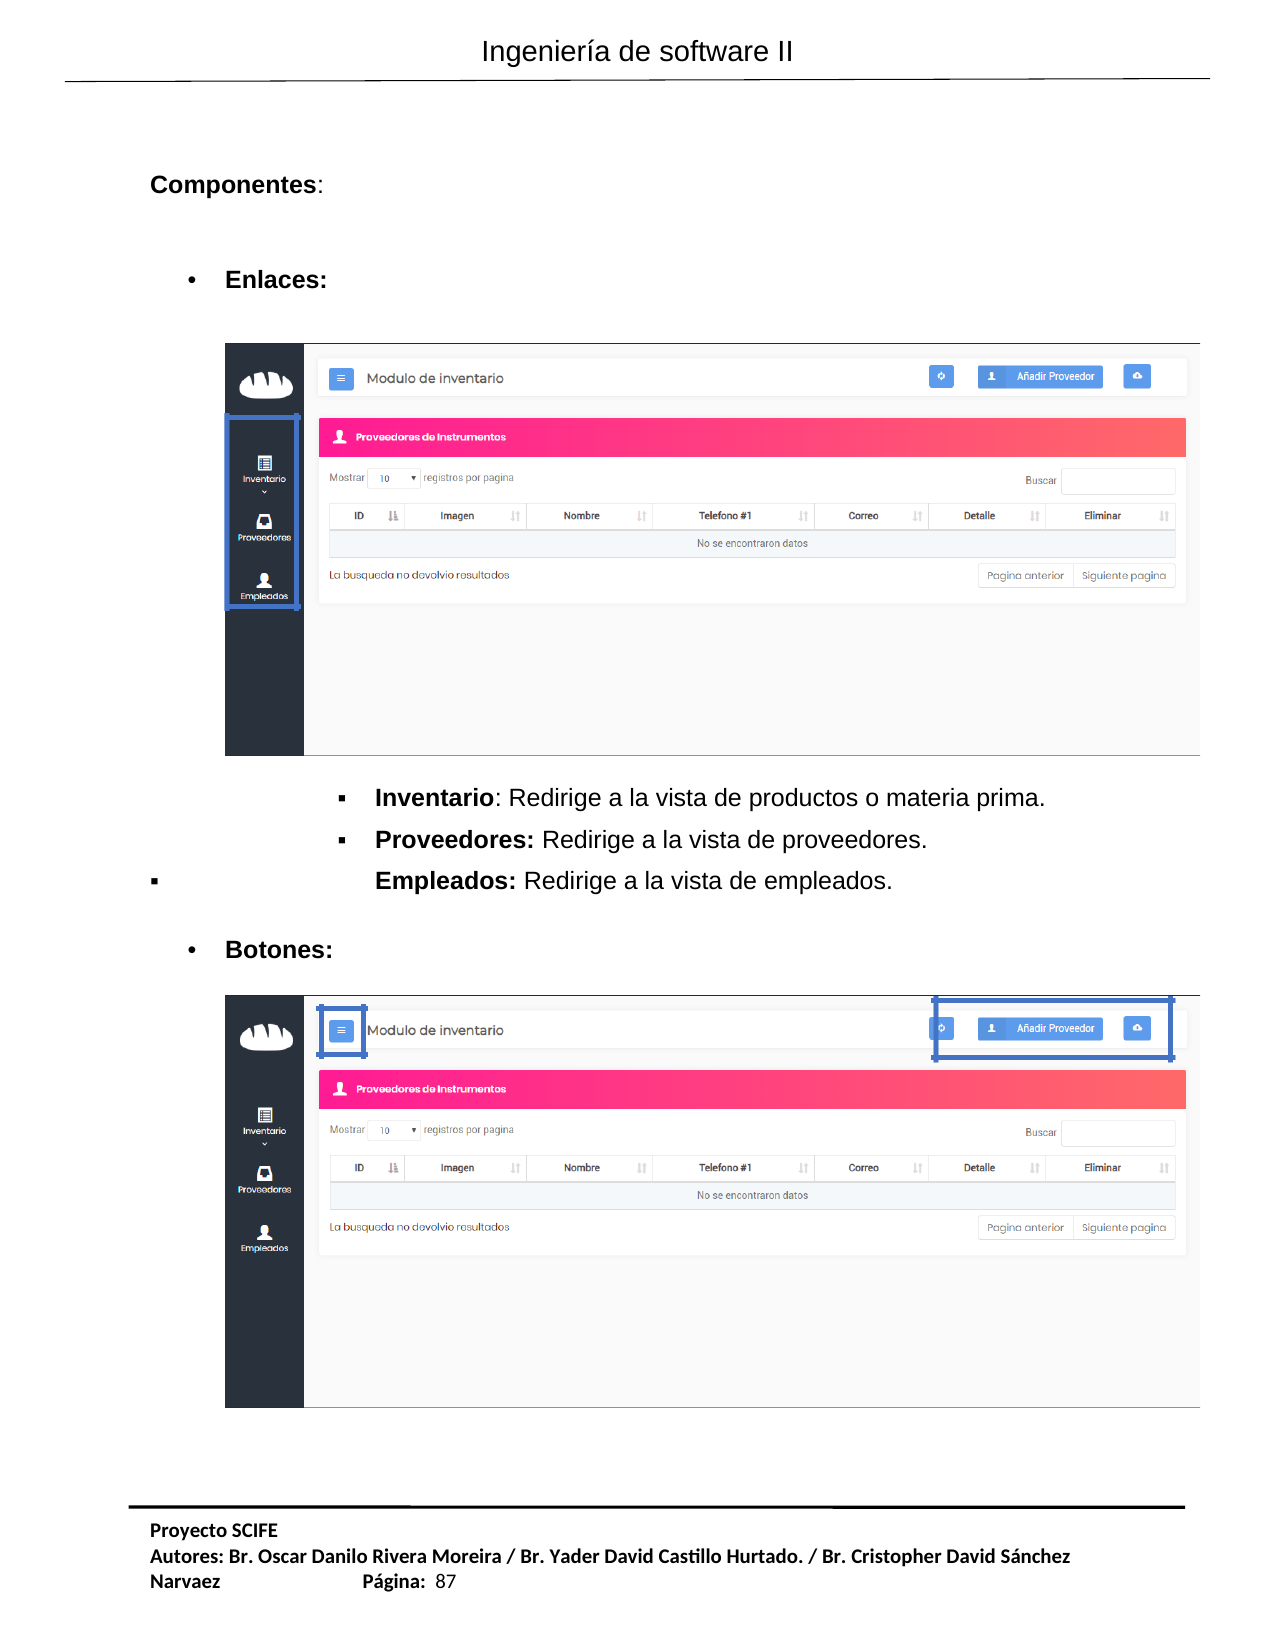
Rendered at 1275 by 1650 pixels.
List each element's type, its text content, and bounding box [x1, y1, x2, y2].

list Botones: [187, 935, 1125, 963]
list Proveedores: Redirige a la vista de proveedores. [337, 831, 1125, 853]
text Componentes: [150, 170, 1125, 199]
list Empleados: Redirige a la vista de empleados. [150, 872, 1125, 894]
picture [225, 995, 1200, 1408]
picture [224, 343, 1200, 756]
list Inventario: Redirige a la vista de productos o materia prima. [337, 783, 1125, 812]
list Enlaces: [187, 265, 1125, 294]
